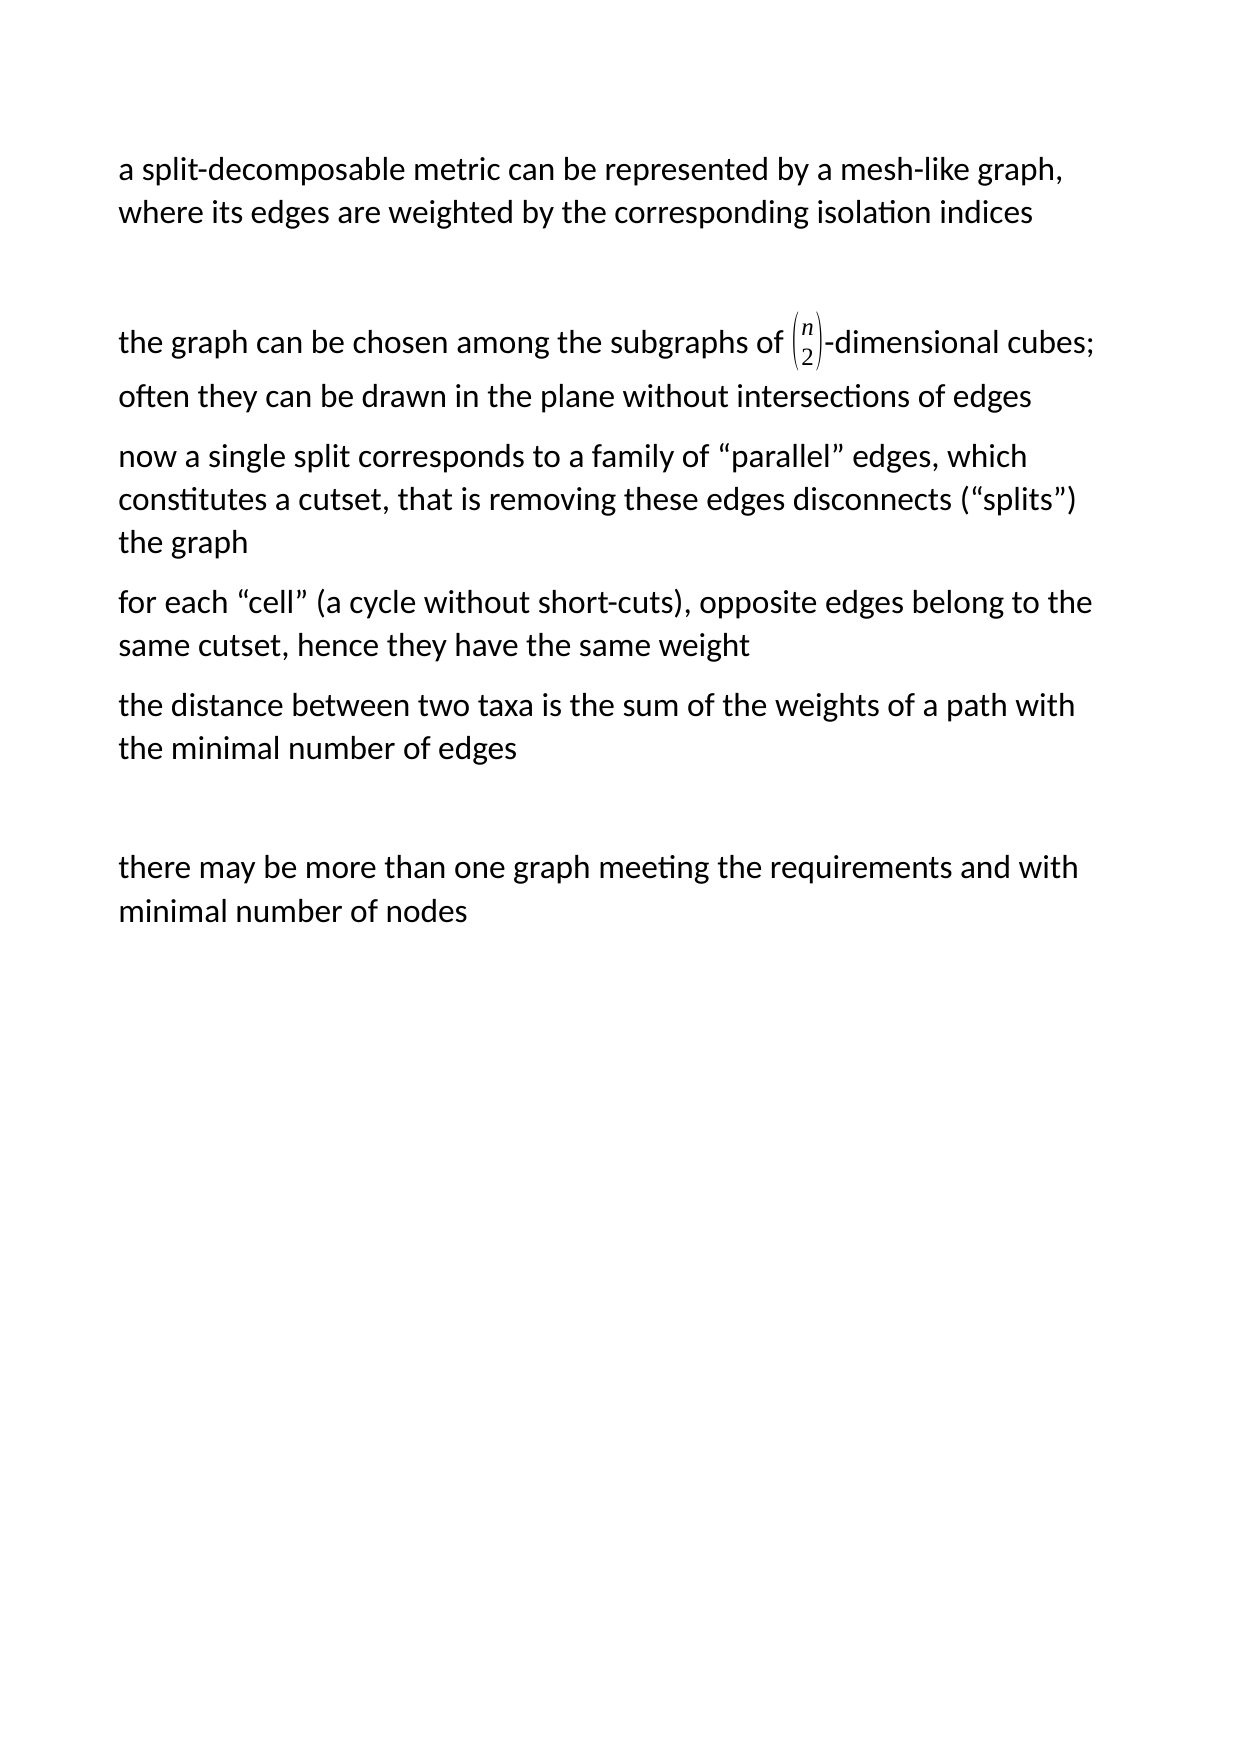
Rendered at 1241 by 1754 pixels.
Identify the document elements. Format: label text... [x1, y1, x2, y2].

text the graph can be chosen among the subgraphs of -dimensional cubes; often they can be drawn in the plane without intersections of edges [118, 310, 1122, 416]
text a split-decomposable metric can be represented by a mesh-like graph, where its edges are weighted by the corresponding isolation indices [118, 148, 1122, 231]
text for each “cell” (a cycle without short-cuts), opposite edges belong to the same cutset, hence they have the same weight [118, 581, 1122, 665]
text now a single split corresponds to a family of “parallel” edges, which constitutes a cutset, that is removing these edges disconnects (“splits”) the graph [118, 435, 1122, 562]
text there may be more than one graph meeting the requirements and with minimal number of nodes [118, 847, 1122, 930]
text the distance between two taxa is the sum of the weights of a path with the minimal number of edges [118, 684, 1122, 768]
